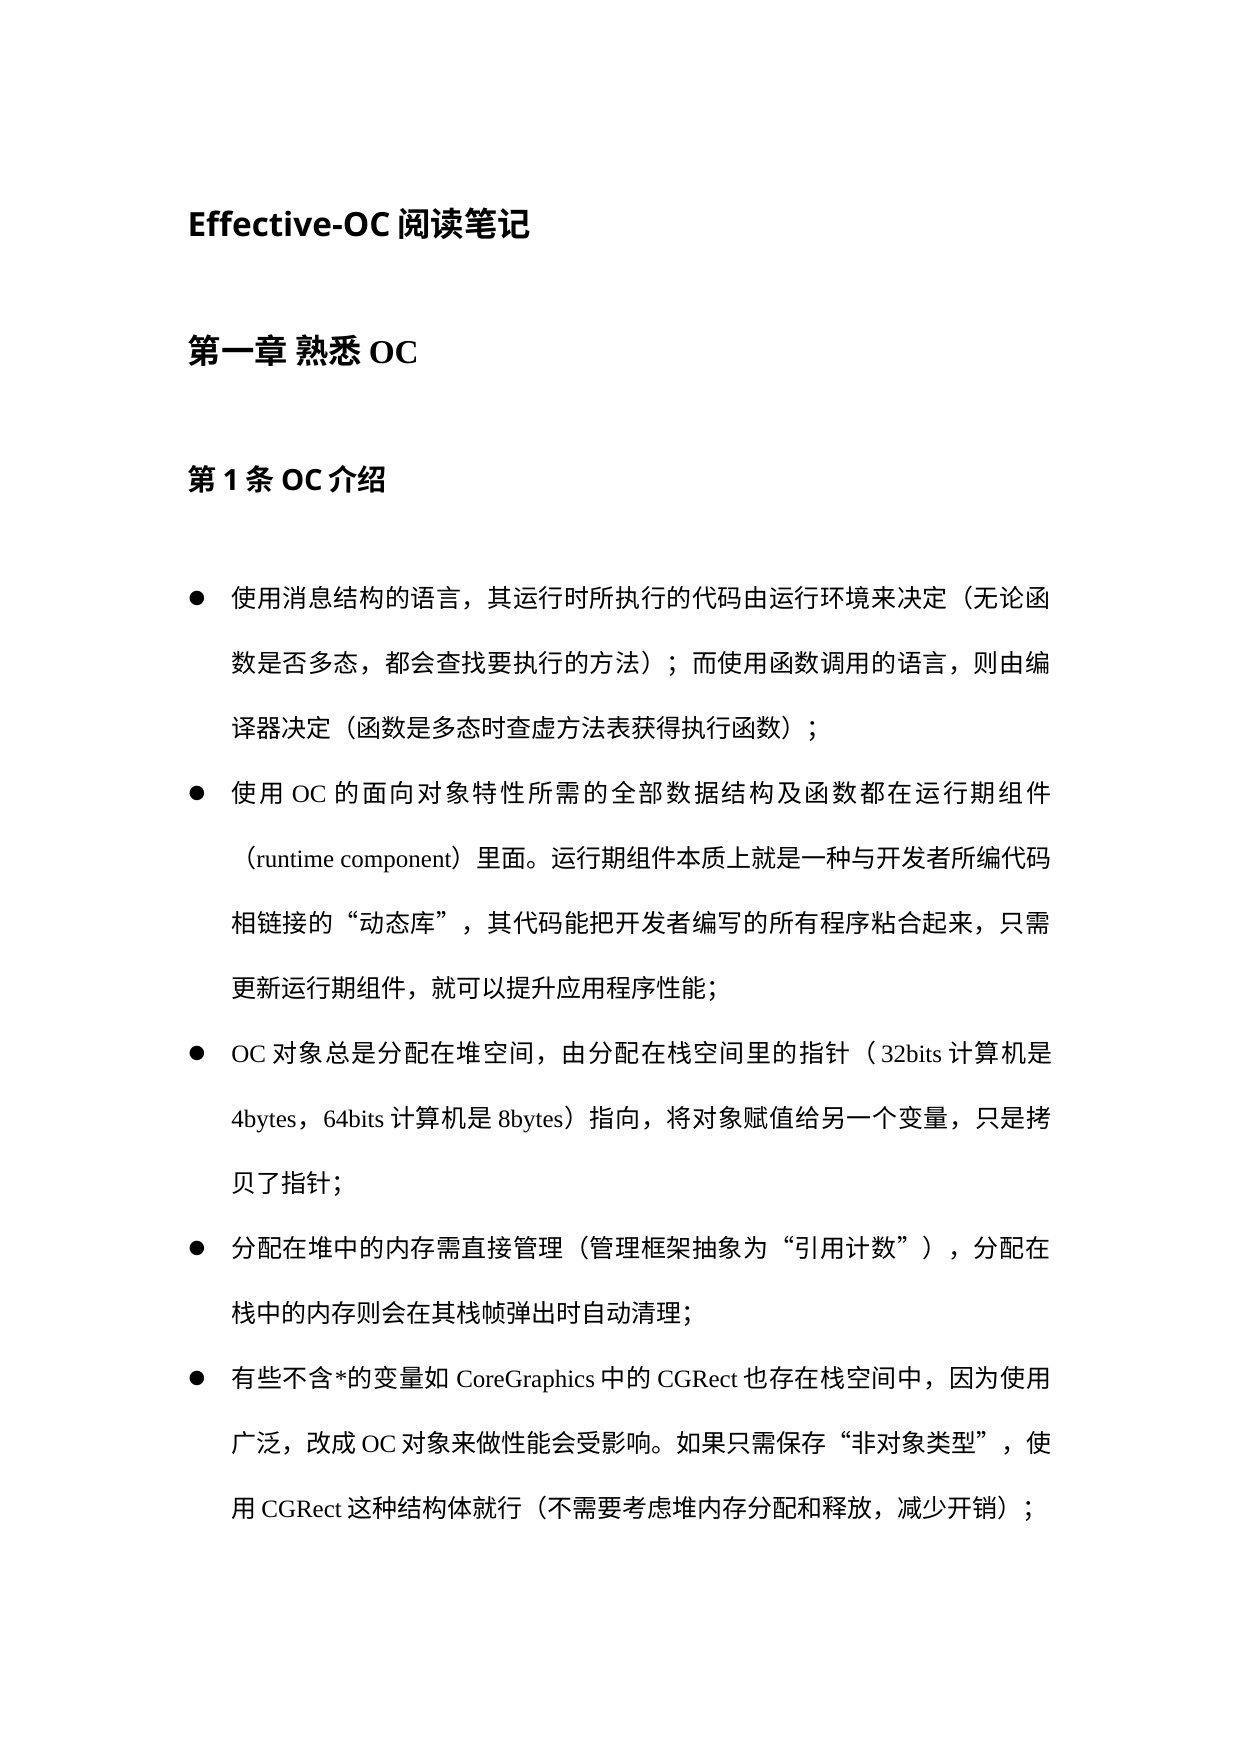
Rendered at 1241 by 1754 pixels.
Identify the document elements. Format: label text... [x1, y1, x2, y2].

list 有些不含*的变量如CoreGraphics中的CGRect也存在栈空间中，因为使用广泛，改成OC对象来做性能会受影响。如果只需保存“非对象类型”，使用CGRect这种结构体就行（不需要考虑堆内存分配和释放，减少开销）； [187, 1344, 1053, 1539]
list OC对象总是分配在堆空间，由分配在栈空间里的指针（32bits计算机是4bytes，64bits计算机是8bytes）指向，将对象赋值给另一个变量，只是拷贝了指针； [187, 1019, 1053, 1214]
list 使用消息结构的语言，其运行时所执行的代码由运行环境来决定（无论函数是否多态，都会查找要执行的方法）；而使用函数调用的语言，则由编译器决定（函数是多态时查虚方法表获得执行函数）； [187, 564, 1053, 759]
list 分配在堆中的内存需直接管理（管理框架抽象为“引用计数”），分配在栈中的内存则会在其栈帧弹出时自动清理； [187, 1214, 1053, 1344]
subtitle 第一章 熟悉OC [187, 316, 1053, 381]
subtitle 第1条 OC介绍 [187, 446, 1053, 511]
list 使用OC的面向对象特性所需的全部数据结构及函数都在运行期组件（runtime component）里面。运行期组件本质上就是一种与开发者所编代码相链接的“动态库”，其代码能把开发者编写的所有程序粘合起来，只需更新运行期组件，就可以提升应用程序性能； [187, 759, 1053, 1019]
subtitle Effective-OC阅读笔记 [187, 189, 1053, 254]
